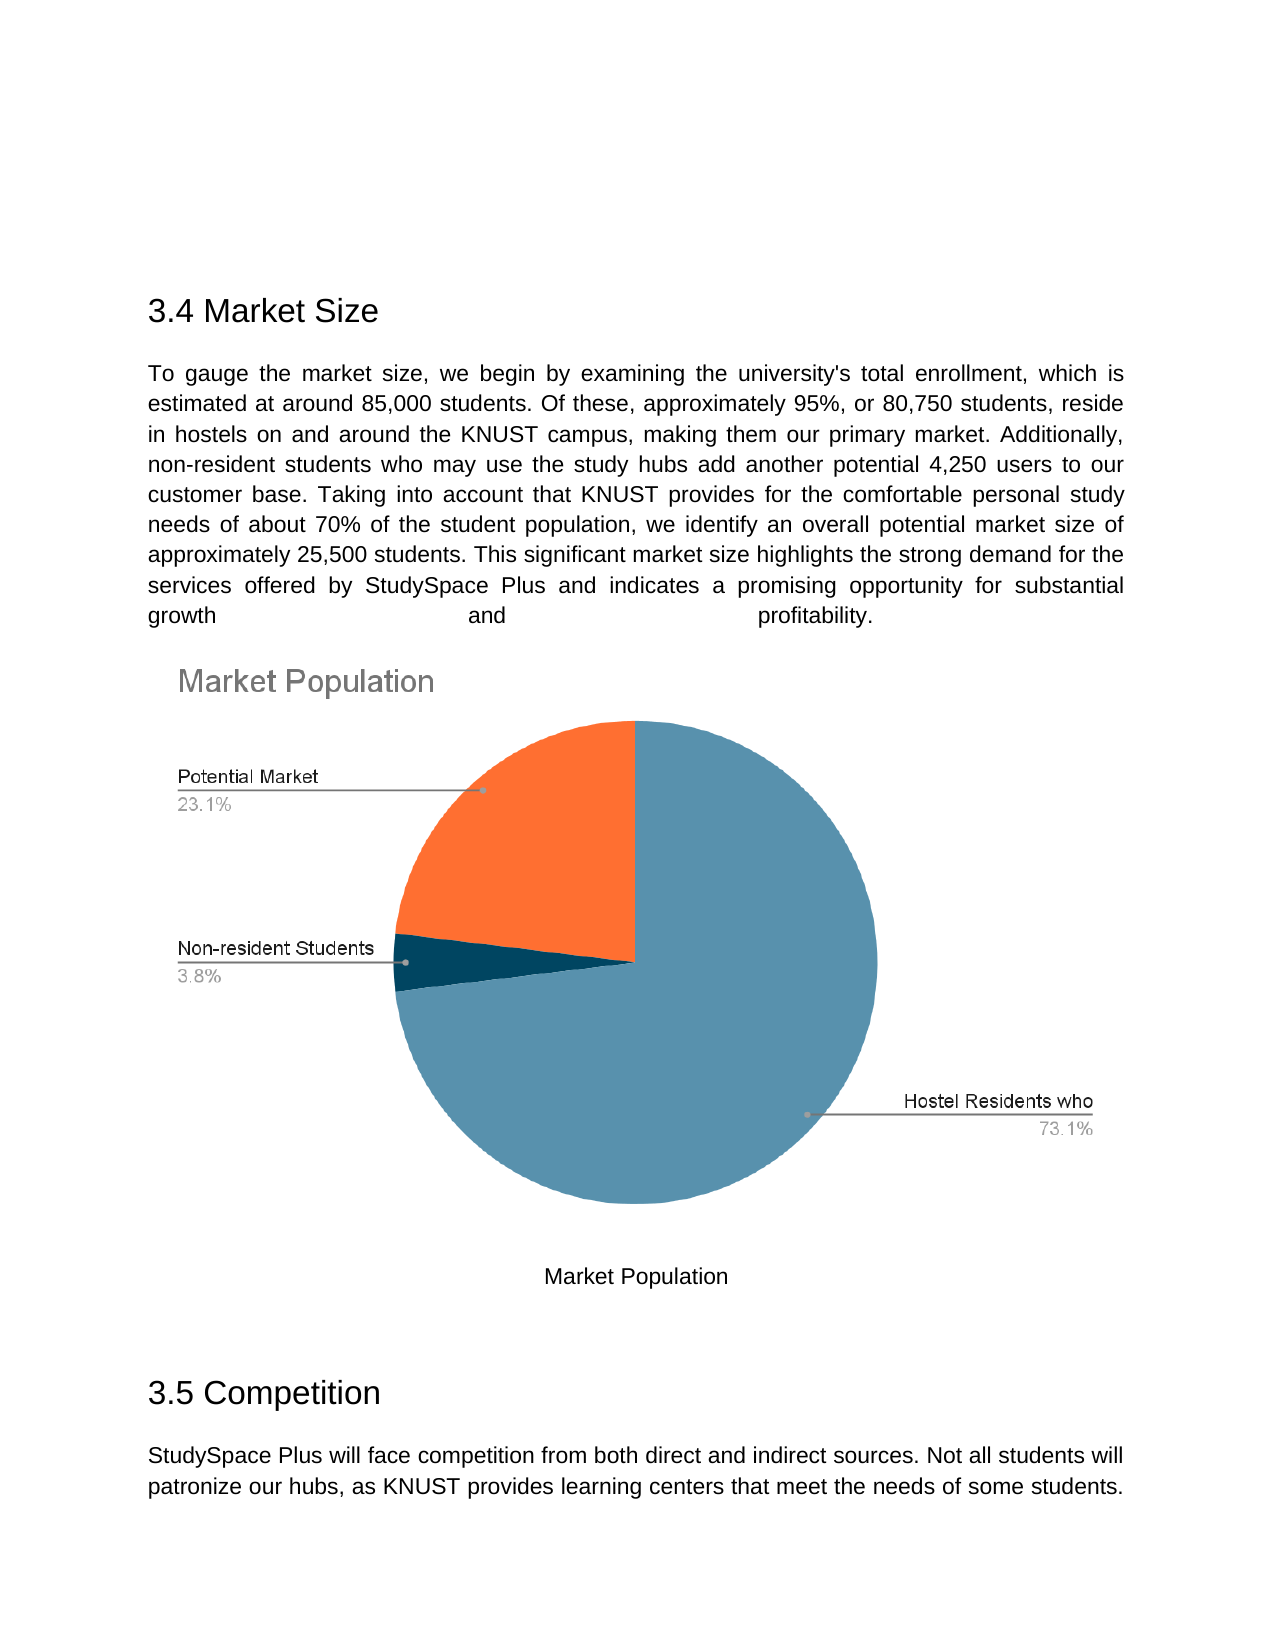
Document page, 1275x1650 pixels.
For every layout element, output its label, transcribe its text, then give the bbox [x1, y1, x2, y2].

subtitle 3.5 Competition [148, 1373, 1125, 1412]
text 3.4 Market Size [148, 291, 1125, 329]
text Market Population [148, 1263, 1125, 1289]
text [148, 1442, 1125, 1499]
picture [147, 632, 1123, 1234]
